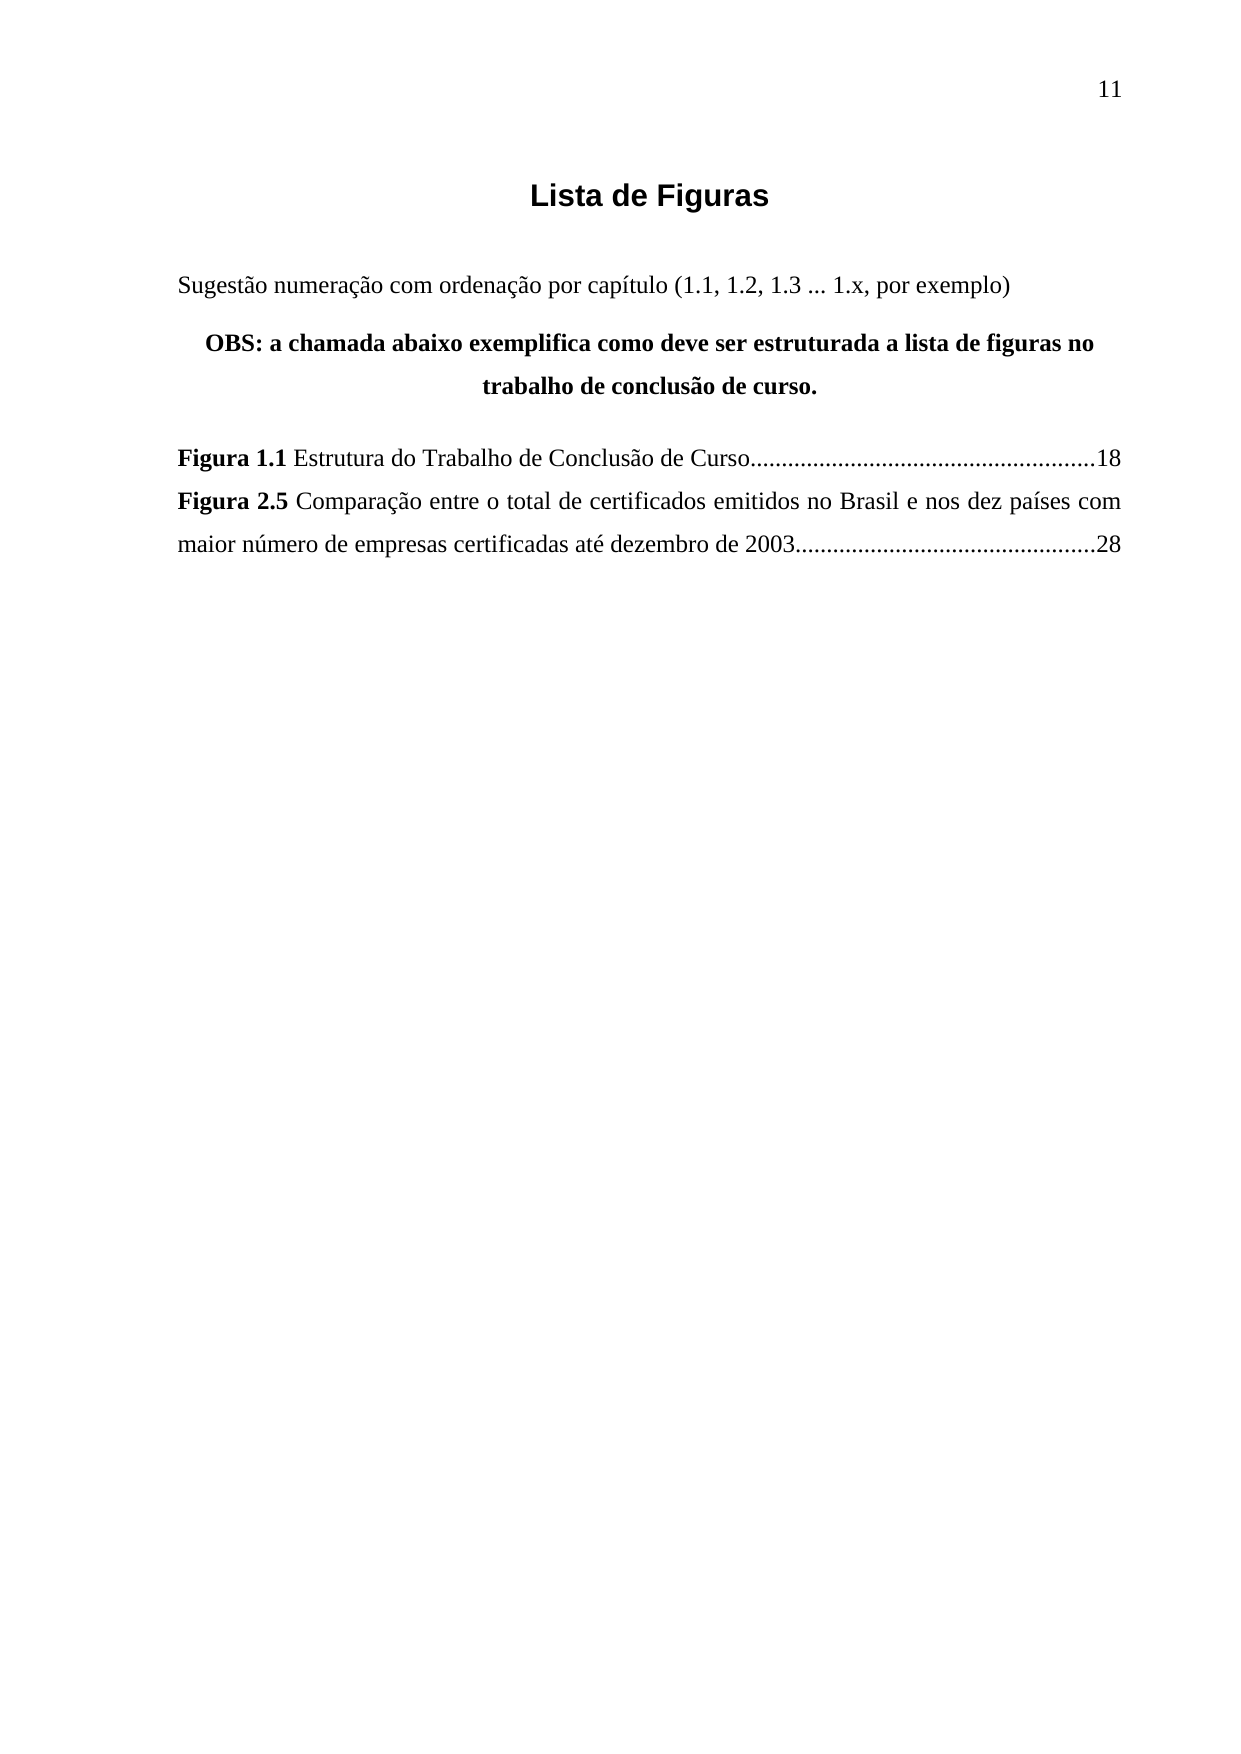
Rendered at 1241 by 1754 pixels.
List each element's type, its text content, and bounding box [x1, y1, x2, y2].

text Figura 1.1 Estrutura do Trabalho de Conclusão de Curso. 18 [177, 443, 1122, 472]
text Sugestão numeração com ordenação por capítulo (1.1, 1.2, 1.3 ... 1.x, por exemplo) [177, 271, 1122, 299]
text Figura 2.5 Comparação entre o total de certificados emitidos no Brasil e nos dez países com maior número de empresas certificadas até dezembro de 2003. 28 [177, 486, 1122, 558]
text OBS: a chamada abaixo exemplifica como deve ser estruturada a lista de figuras no trabalho de conclusão de curso. [177, 328, 1122, 400]
text Lista de Figuras [177, 177, 1122, 213]
